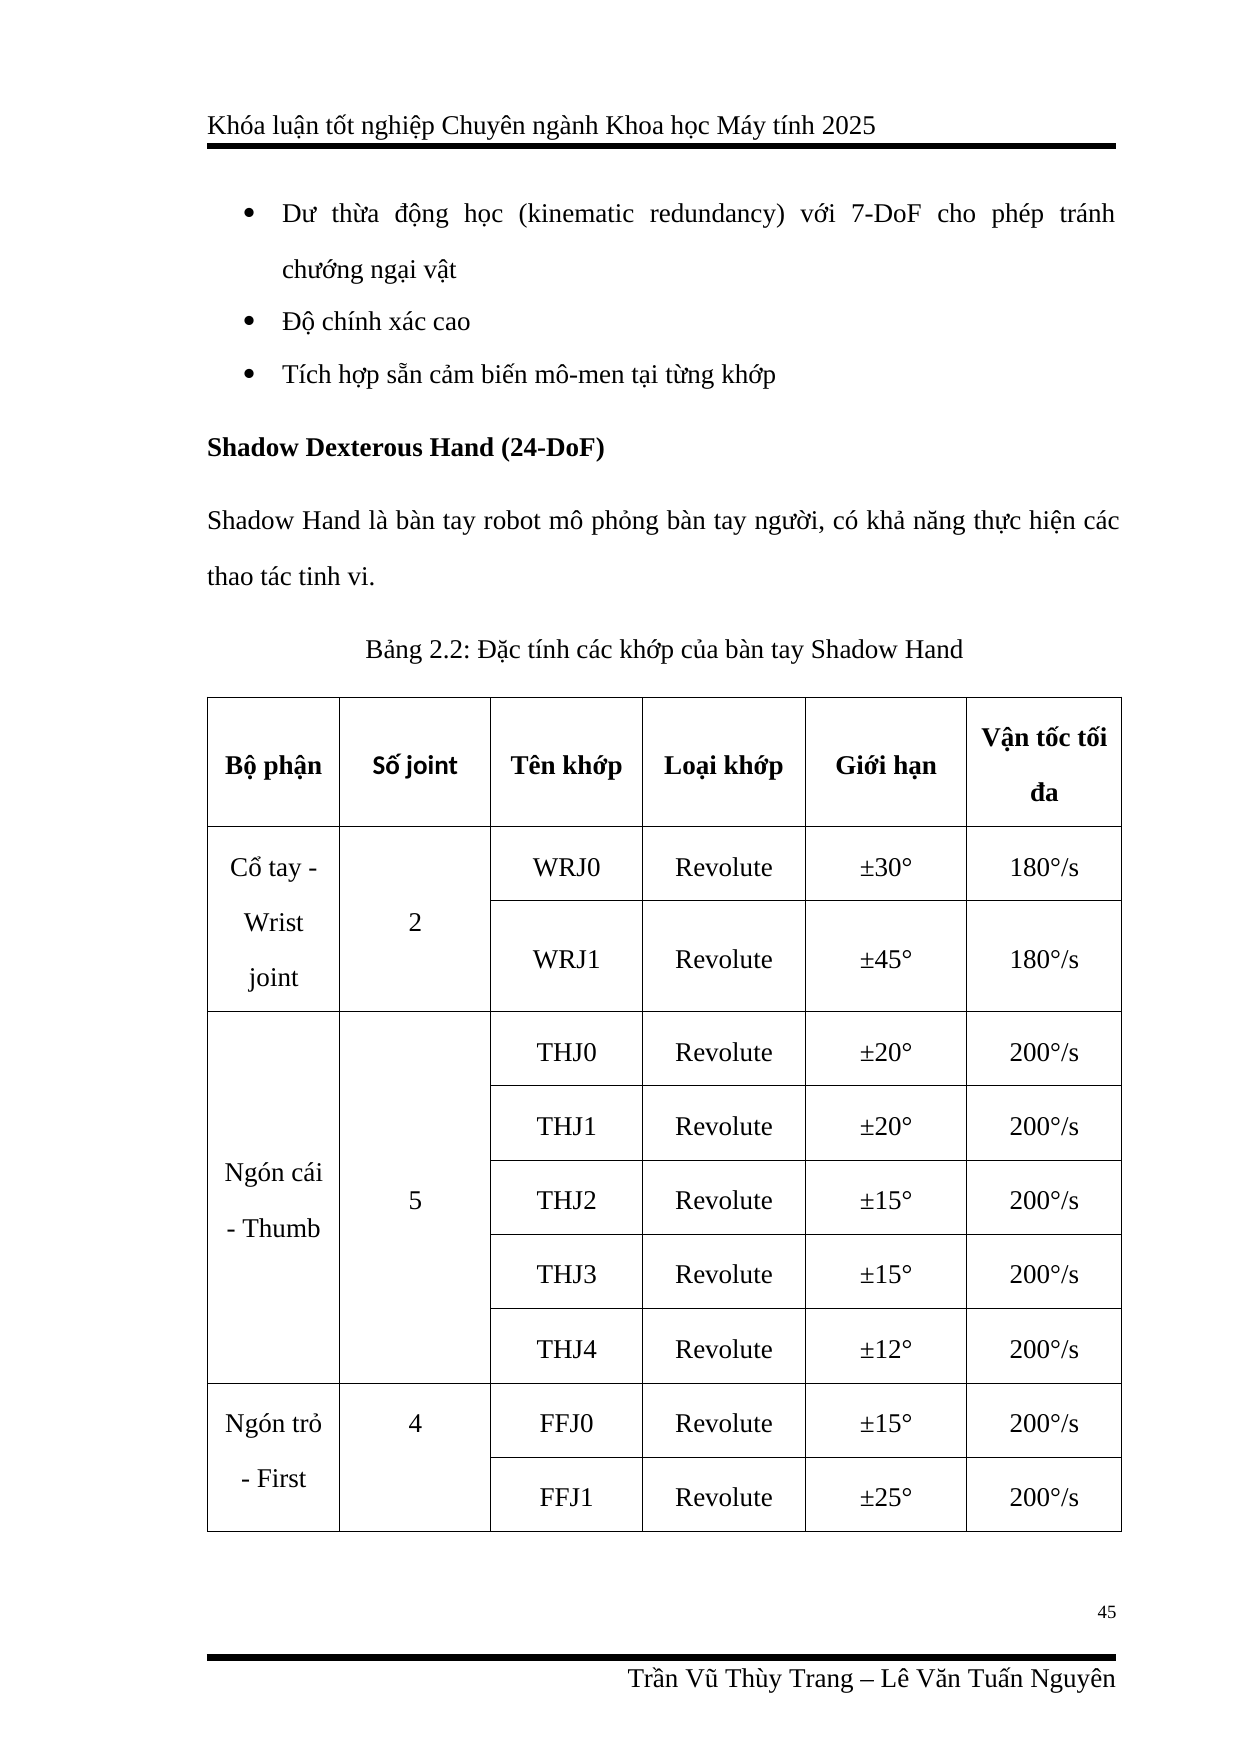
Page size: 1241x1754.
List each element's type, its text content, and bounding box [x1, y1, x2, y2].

text Bảng 2.2: Đặc tính các khớp của bàn tay Shadow Hand [207, 630, 1122, 667]
table_cell THJ2 [491, 1161, 642, 1234]
table_header Tên khớp [491, 698, 642, 826]
list Dư thừa động học (kinematic redundancy) với 7-DoF cho phép tránh chướng ngại vật [244, 195, 1116, 287]
table_cell Revolute [643, 1309, 805, 1382]
table_header Vận tốc tối đa [967, 698, 1121, 826]
table_cell FFJ0 [491, 1384, 642, 1457]
table_cell Revolute [643, 827, 805, 900]
table_header Bộ phận [208, 698, 339, 826]
table_cell Cổ tay - Wrist joint [208, 827, 339, 1011]
table_cell 200°/s [967, 1086, 1121, 1159]
table_cell WRJ0 [491, 827, 642, 900]
table_cell 200°/s [967, 1458, 1121, 1531]
list Tích hợp sẵn cảm biến mô-men tại từng khớp [244, 355, 1116, 392]
table_cell ±20° [806, 1086, 966, 1159]
table_cell THJ3 [491, 1235, 642, 1308]
table_cell 4 [340, 1384, 490, 1531]
table_cell 200°/s [967, 1309, 1121, 1382]
table_cell ±20° [806, 1012, 966, 1085]
table_cell 2 [340, 827, 490, 1011]
table_cell 200°/s [967, 1384, 1121, 1457]
table_cell THJ0 [491, 1012, 642, 1085]
table_cell 5 [340, 1012, 490, 1382]
table_cell ±30° [806, 827, 966, 900]
table_cell ±15° [806, 1235, 966, 1308]
table_cell ±45° [806, 901, 966, 1011]
table_cell Revolute [643, 1235, 805, 1308]
table_cell THJ1 [491, 1086, 642, 1159]
table_cell Revolute [643, 1012, 805, 1085]
table_cell Revolute [643, 1384, 805, 1457]
table_header Số joint [340, 698, 490, 826]
table_header Giới hạn [806, 698, 966, 826]
text Shadow Dexterous Hand (24-DoF) [207, 428, 1122, 465]
table_cell Revolute [643, 1458, 805, 1531]
table_cell 200°/s [967, 1012, 1121, 1085]
table_cell ±15° [806, 1384, 966, 1457]
table_cell 180°/s [967, 901, 1121, 1011]
table_cell ±25° [806, 1458, 966, 1531]
table_cell 200°/s [967, 1235, 1121, 1308]
text Shadow Hand là bàn tay robot mô phỏng bàn tay người, có khả năng thực hiện các thao tác tinh vi. [207, 502, 1122, 594]
table_cell THJ4 [491, 1309, 642, 1382]
table_header Loại khớp [643, 698, 805, 826]
list Độ chính xác cao [244, 302, 1116, 339]
table_cell 200°/s [967, 1161, 1121, 1234]
table_cell WRJ1 [491, 901, 642, 1011]
table_cell Revolute [643, 901, 805, 1011]
table_cell FFJ1 [491, 1458, 642, 1531]
table_cell 180°/s [967, 827, 1121, 900]
table_cell Ngón trỏ - First finger [208, 1384, 339, 1531]
table_cell Revolute [643, 1161, 805, 1234]
table_cell Revolute [643, 1086, 805, 1159]
table_cell Ngón cái - Thumb [208, 1012, 339, 1382]
table_cell ±15° [806, 1161, 966, 1234]
table_cell ±12° [806, 1309, 966, 1382]
